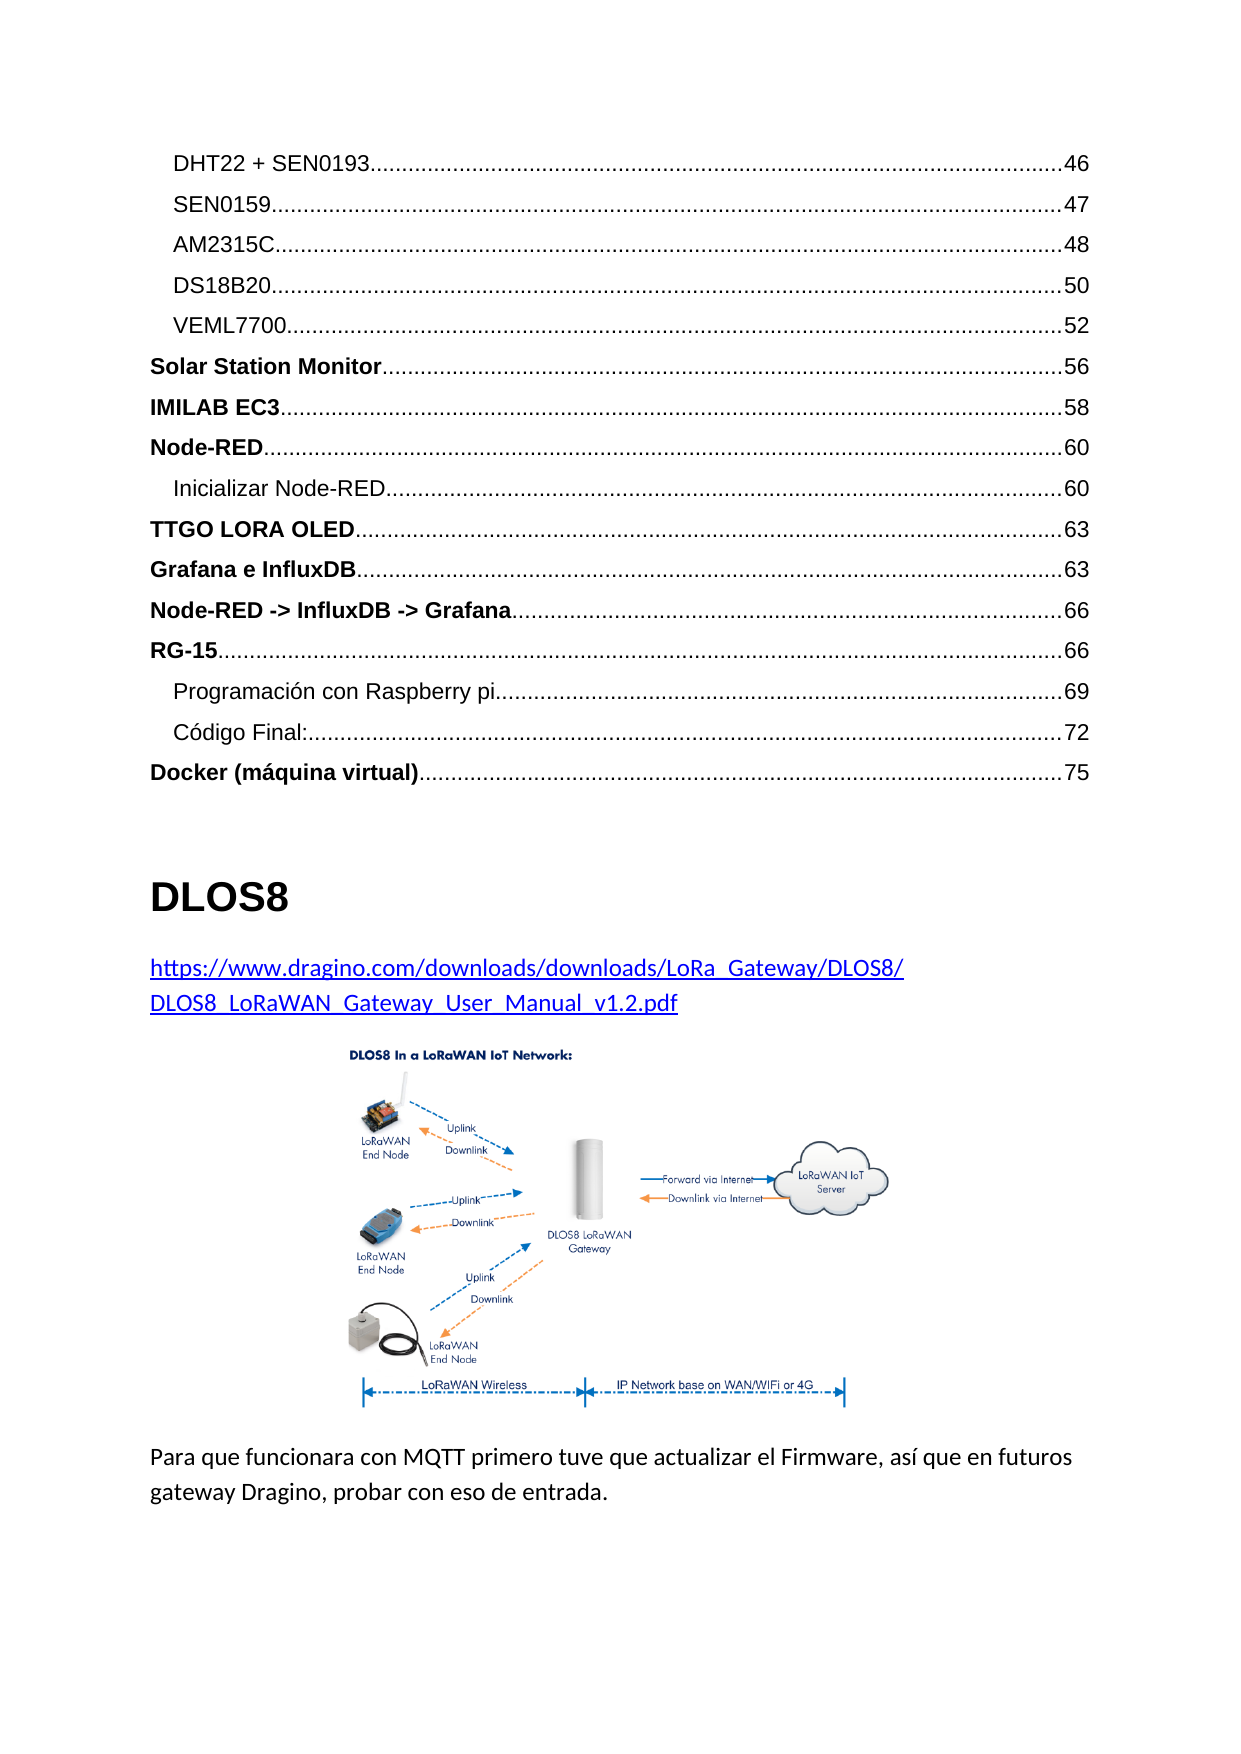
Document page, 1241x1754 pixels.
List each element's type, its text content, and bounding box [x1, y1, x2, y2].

picture [348, 1047, 892, 1413]
subtitle DLOS8 [150, 872, 1090, 920]
text https://www.dragino.com/downloads/downloads/LoRa_Gateway/DLOS8/DLOS8_LoRaWAN_Gateway_User_Manual_v1.2.pdf [150, 952, 1090, 1017]
text Para que funcionara con MQTT primero tuve que actualizar el Firmware, así que en futuros gateway Dragino, probar con eso de entrada. [150, 1441, 1090, 1507]
